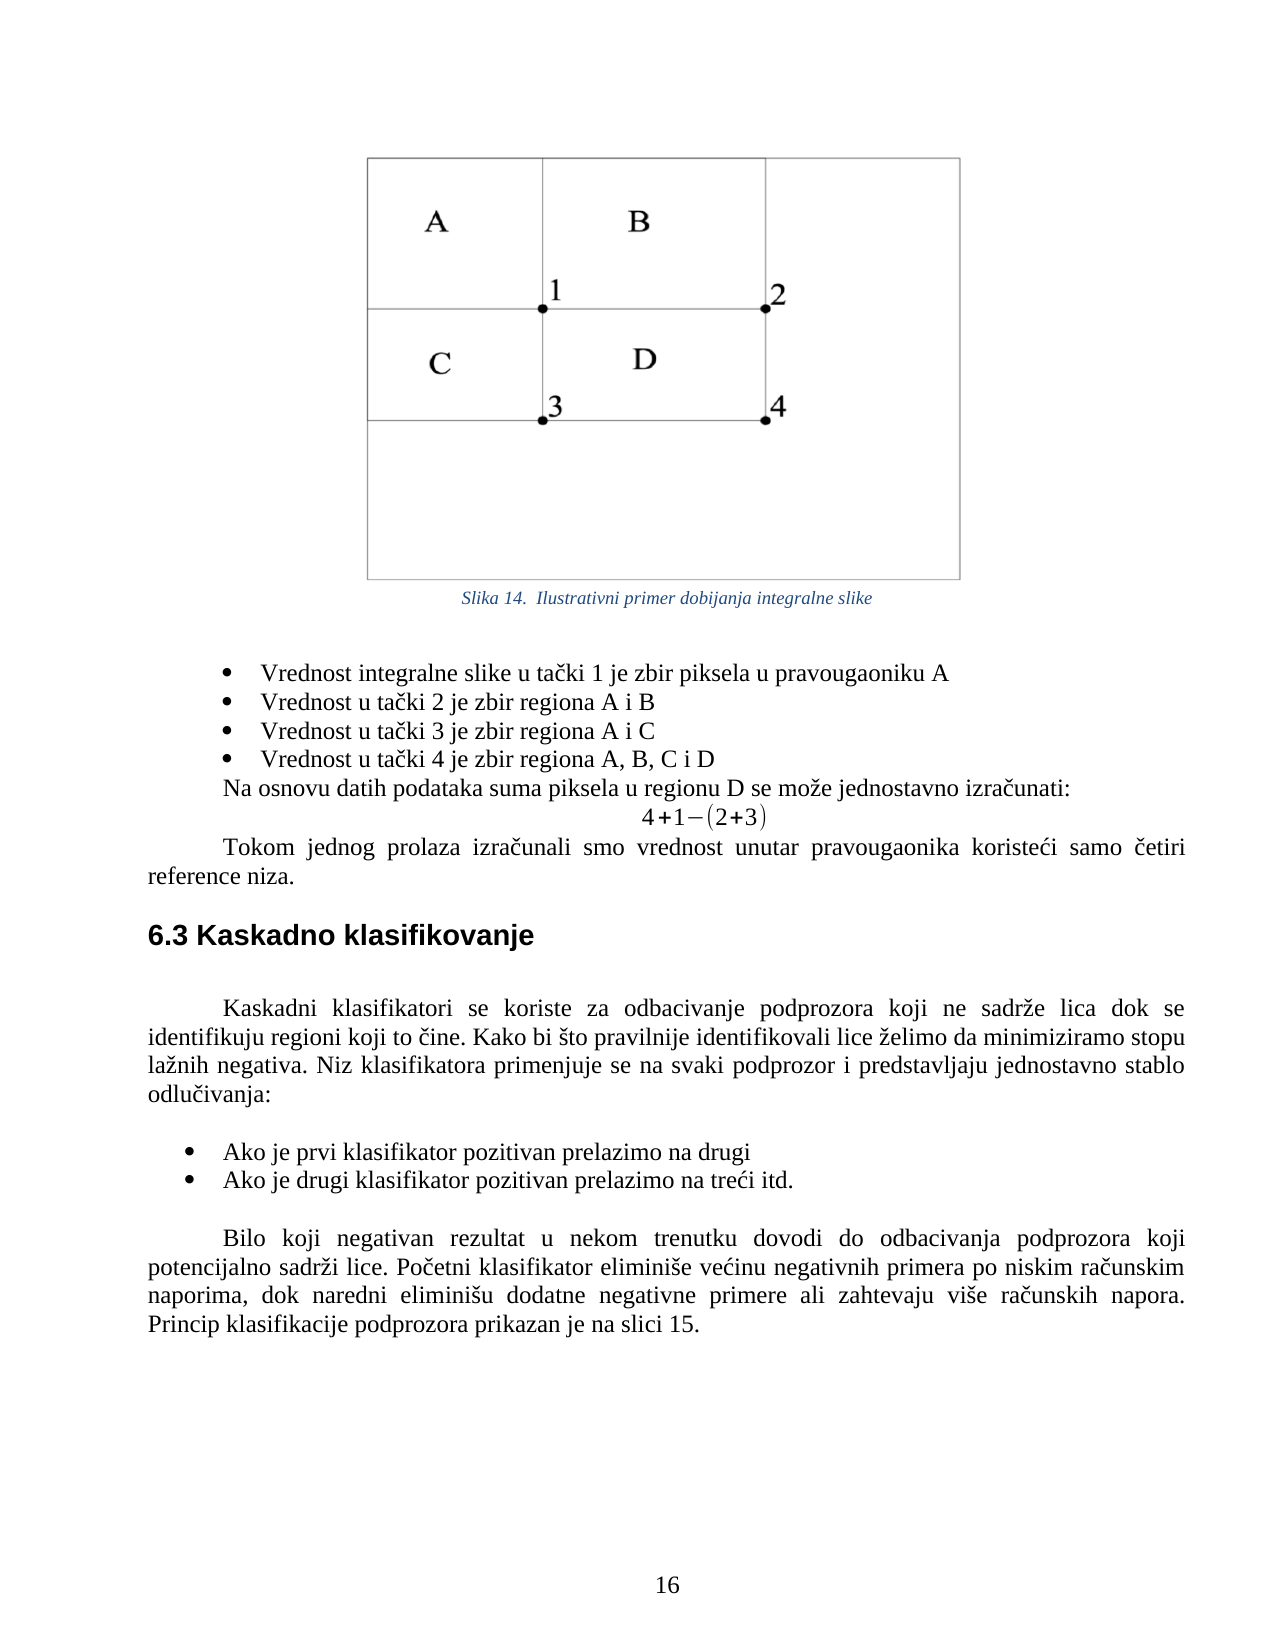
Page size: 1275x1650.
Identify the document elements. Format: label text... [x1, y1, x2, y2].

list Ako je prvi klasifikator pozitivan prelazimo na drugi [185, 1137, 1186, 1166]
text Na osnovu datih podataka suma piksela u regionu D se može jednostavno izračunati: [148, 773, 1186, 802]
picture [354, 147, 980, 587]
list Vrednost integralne slike u tački 1 je zbir piksela u pravougaoniku A [223, 658, 1186, 687]
text Tokom jednog prolaza izračunali smo vrednost unutar pravougaonika koristeći samo četiri reference niza. [148, 832, 1186, 889]
subtitle 6.3 Kaskadno klasifikovanje [148, 918, 1186, 952]
list Ako je drugi klasifikator pozitivan prelazimo na treći itd. [185, 1166, 1186, 1194]
text Kaskadni klasifikatori se koriste za odbacivanje podprozora koji ne sadrže lica dok se identifikuju regioni koji to čine. Kako bi što pravilnije identifikovali lice želimo da minimiziramo stopu lažnih negativa. Niz klasifikatora primenjuje se na svaki podprozor i predstavljaju jednostavno stablo odlučivanja: [148, 993, 1186, 1108]
list Vrednost u tački 3 je zbir regiona A i C [223, 716, 1186, 744]
list Vrednost u tački 2 je zbir regiona A i B [223, 687, 1186, 716]
text Bilo koji negativan rezultat u nekom trenutku dovodi do odbacivanja podprozora koji potencijalno sadrži lice. Početni klasifikator eliminiše većinu negativnih primera po niskim računskim naporima, dok naredni eliminišu dodatne negativne primere ali zahtevaju više računskih napora. Princip klasifikacije podprozora prikazan je na slici 15. [148, 1223, 1186, 1338]
list Vrednost u tački 4 je zbir regiona A, B, C i D [223, 744, 1186, 773]
